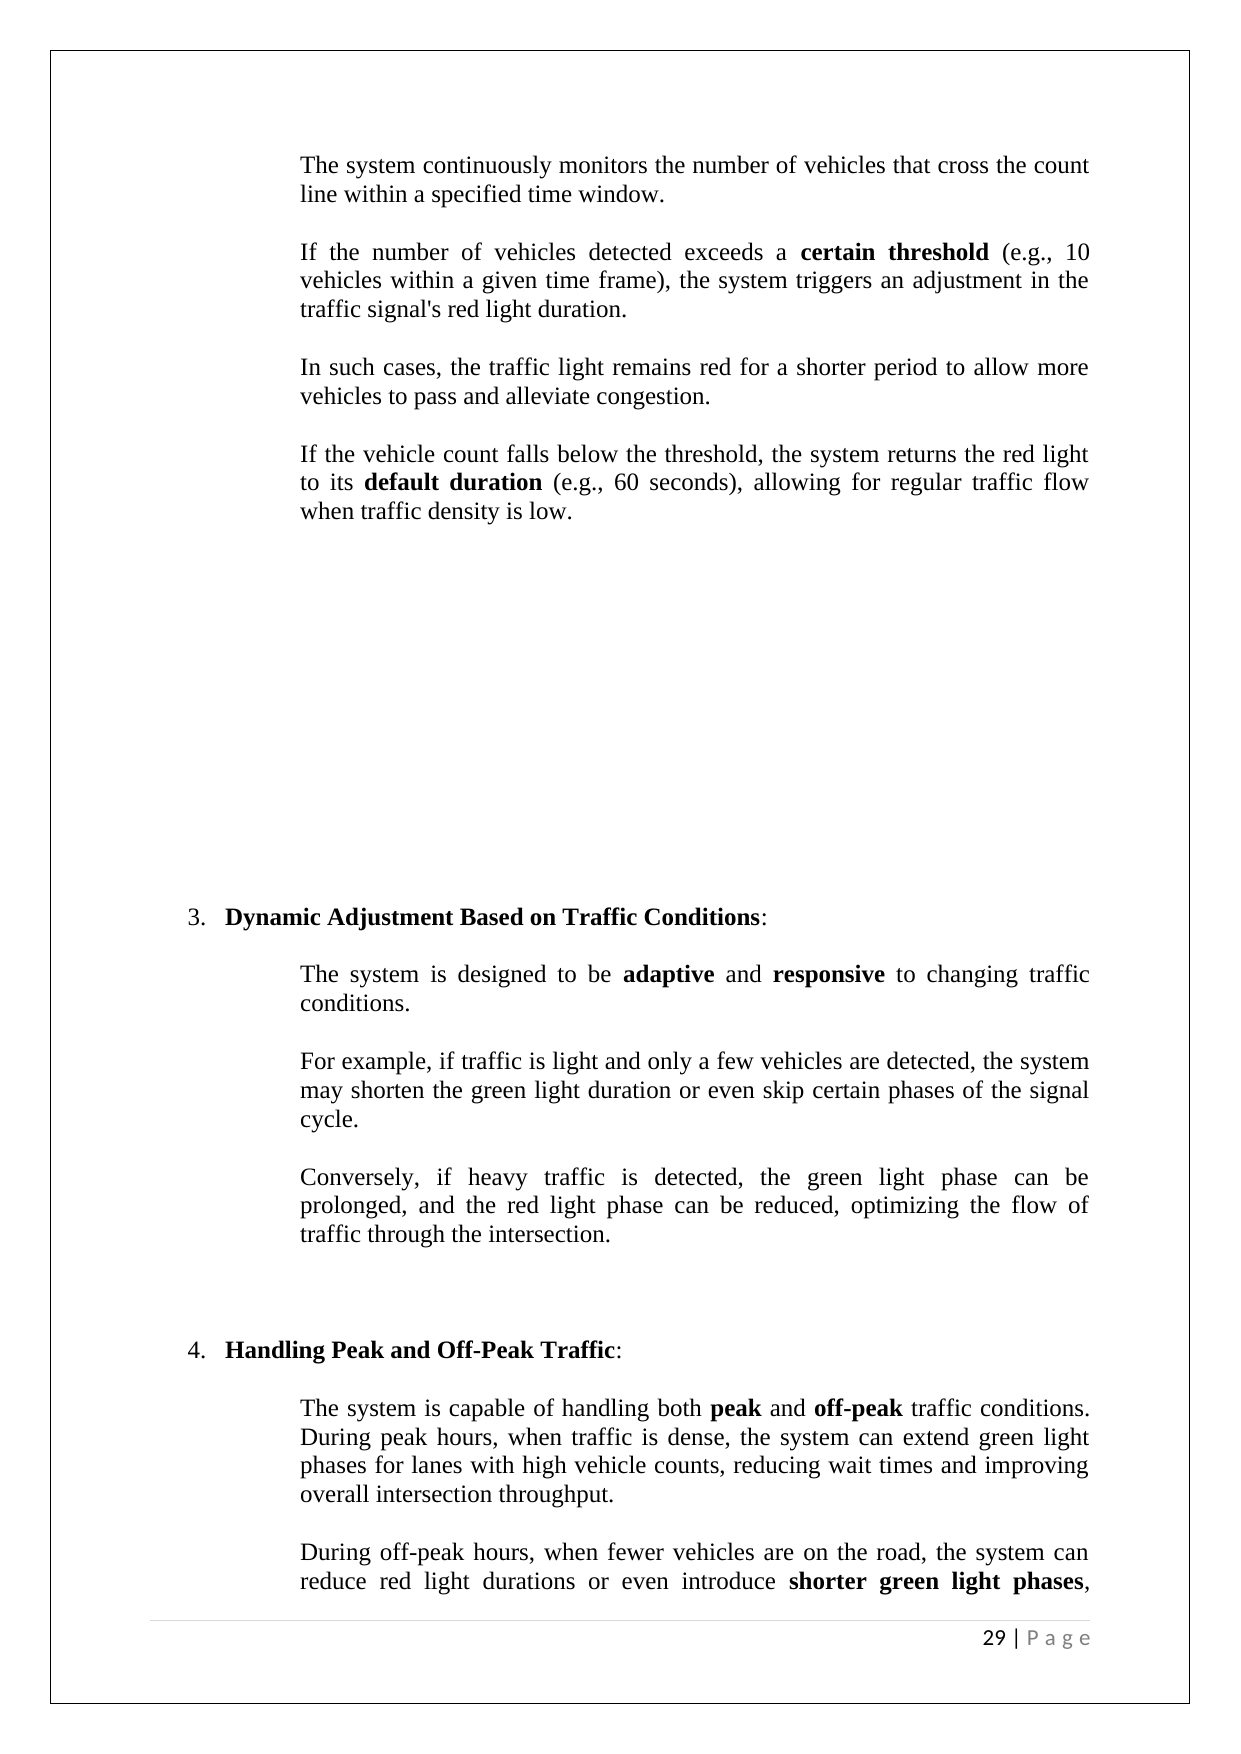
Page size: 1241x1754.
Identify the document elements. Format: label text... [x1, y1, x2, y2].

text If the vehicle count falls below the threshold, the system returns the red light to its default duration (e.g., 60 seconds), allowing for regular traffic flow when traffic density is low. [300, 439, 1090, 525]
text The system continuously monitors the number of vehicles that cross the count line within a specified time window. [300, 150, 1090, 207]
list Dynamic Adjustment Based on Traffic Conditions: [187, 902, 1090, 930]
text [300, 1537, 1090, 1594]
text The system is designed to be adaptive and responsive to changing traffic conditions. [300, 959, 1090, 1017]
list Handling Peak and Off-Peak Traffic: [187, 1335, 1090, 1364]
text The system is capable of handling both peak and off-peak traffic conditions. During peak hours, when traffic is dense, the system can extend green light phases for lanes with high vehicle counts, reducing wait times and improving overall intersection throughput. [300, 1393, 1090, 1508]
text If the number of vehicles detected exceeds a certain threshold (e.g., 10 vehicles within a given time frame), the system triggers an adjustment in the traffic signal's red light duration. [300, 237, 1090, 323]
text Conversely, if heavy traffic is detected, the green light phase can be prolonged, and the red light phase can be reduced, optimizing the flow of traffic through the intersection. [300, 1162, 1090, 1248]
text In such cases, the traffic light remains red for a shorter period to allow more vehicles to pass and alleviate congestion. [300, 352, 1090, 409]
text For example, if traffic is light and only a few vehicles are detected, the system may shorten the green light duration or even skip certain phases of the signal cycle. [300, 1046, 1090, 1132]
